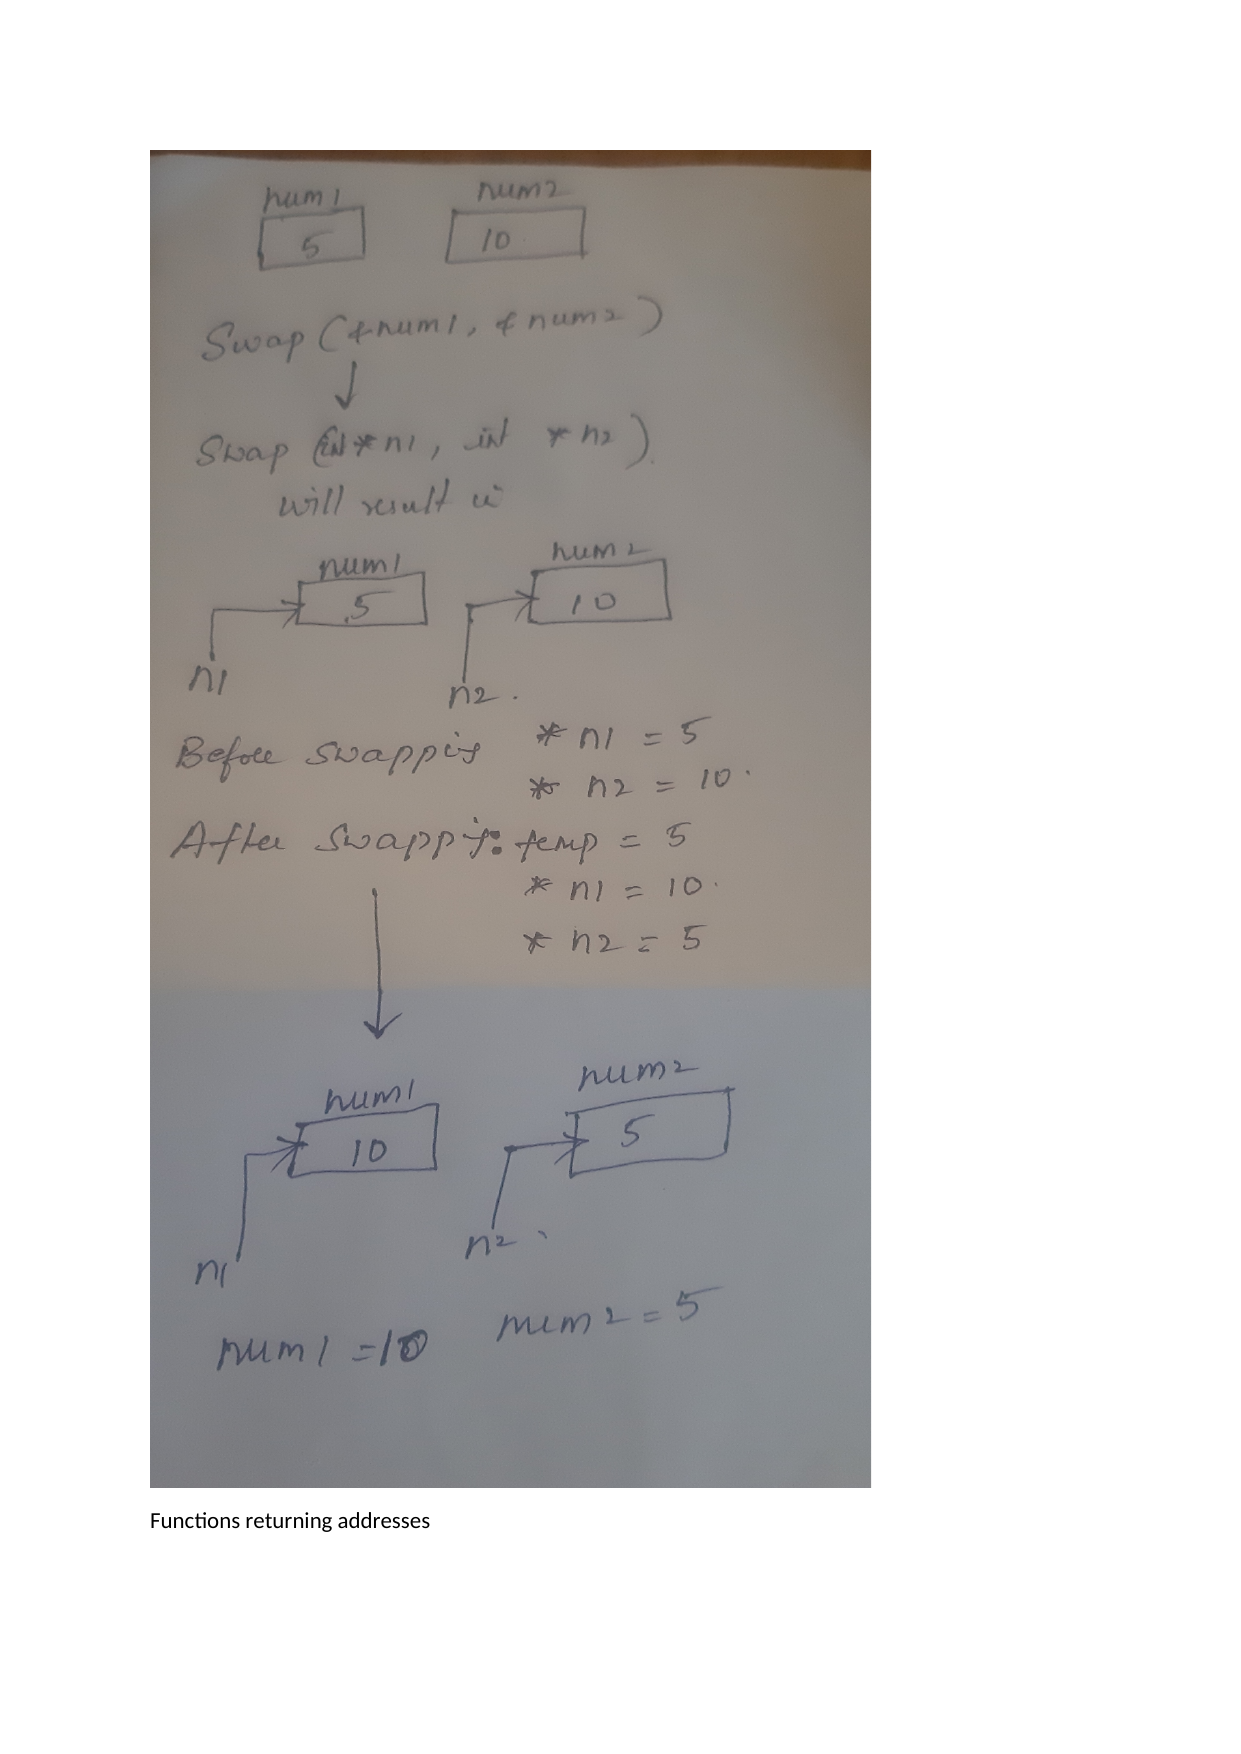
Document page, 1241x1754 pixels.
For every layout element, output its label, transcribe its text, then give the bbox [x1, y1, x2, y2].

picture [150, 150, 872, 1488]
text Functions returning addresses [150, 1506, 1090, 1534]
